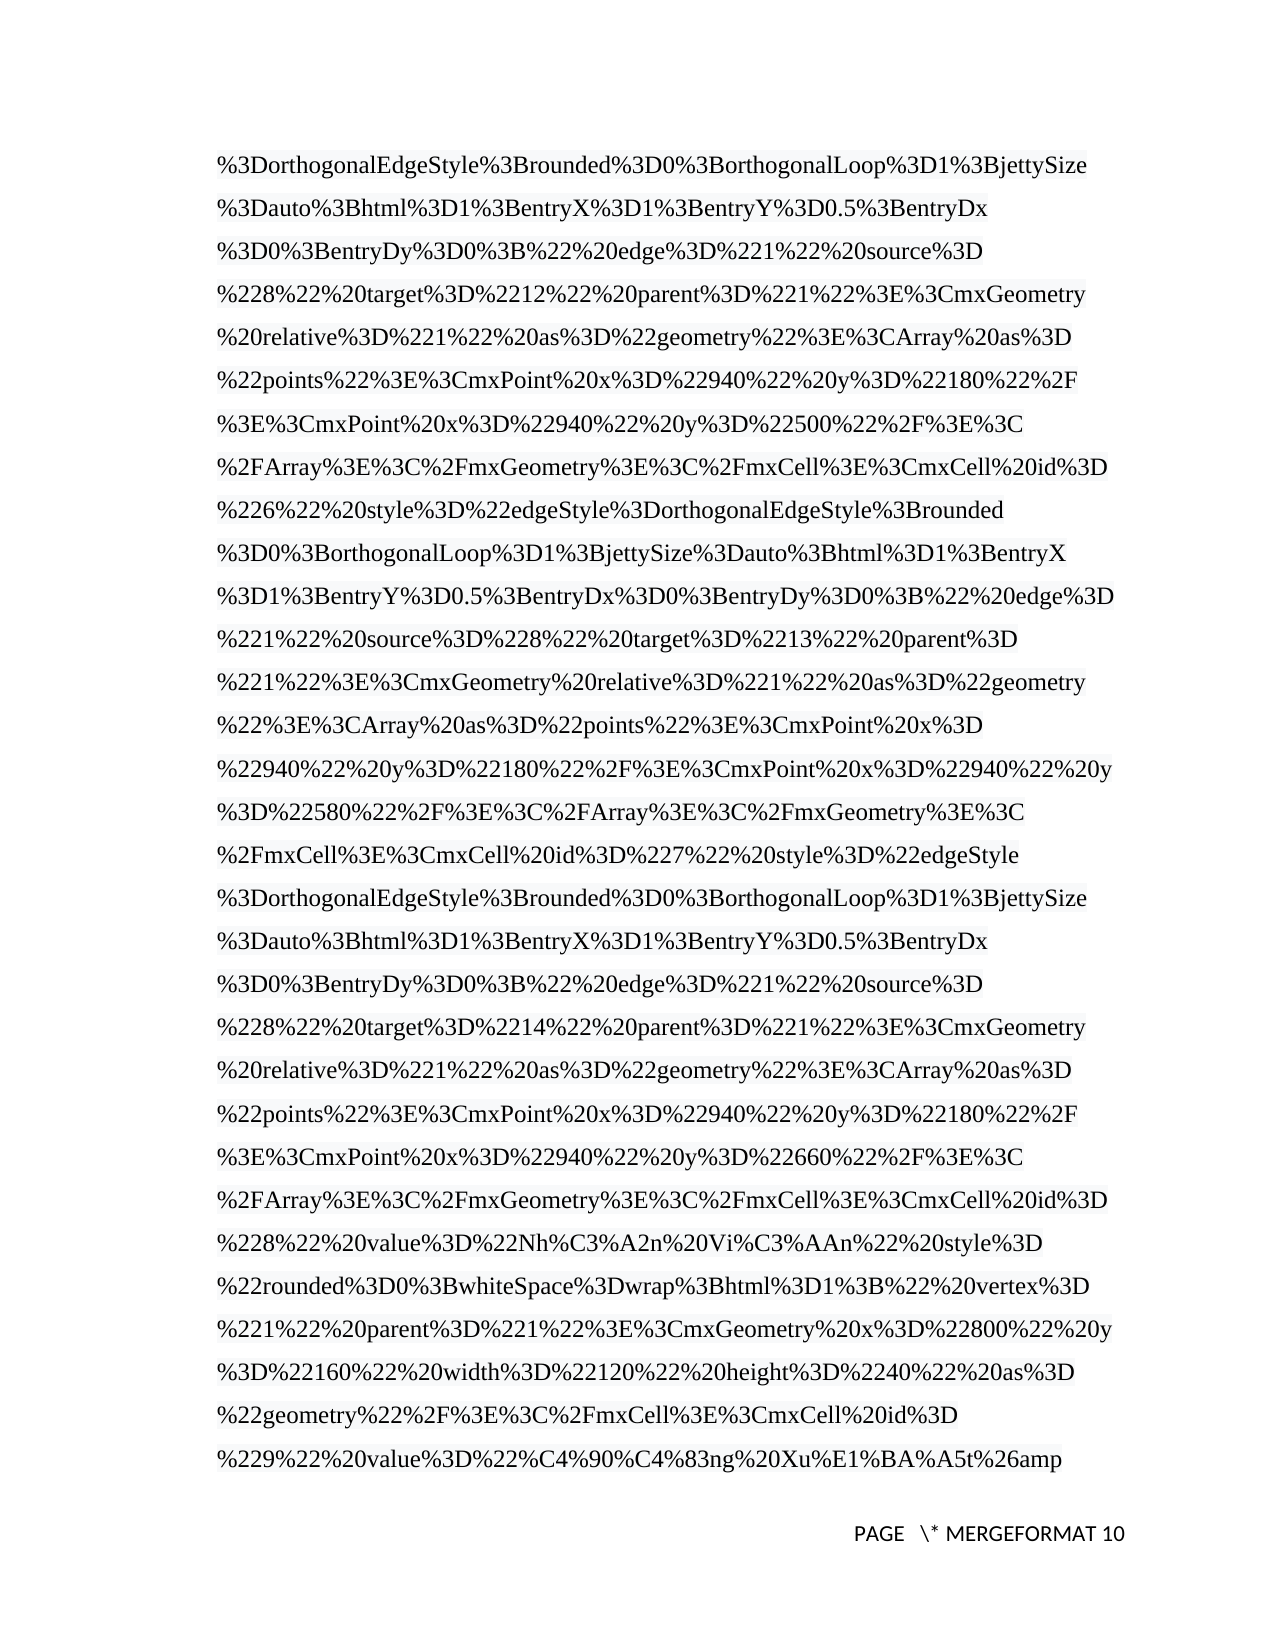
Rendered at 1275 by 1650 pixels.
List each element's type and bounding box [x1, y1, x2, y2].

text [217, 150, 1125, 1472]
